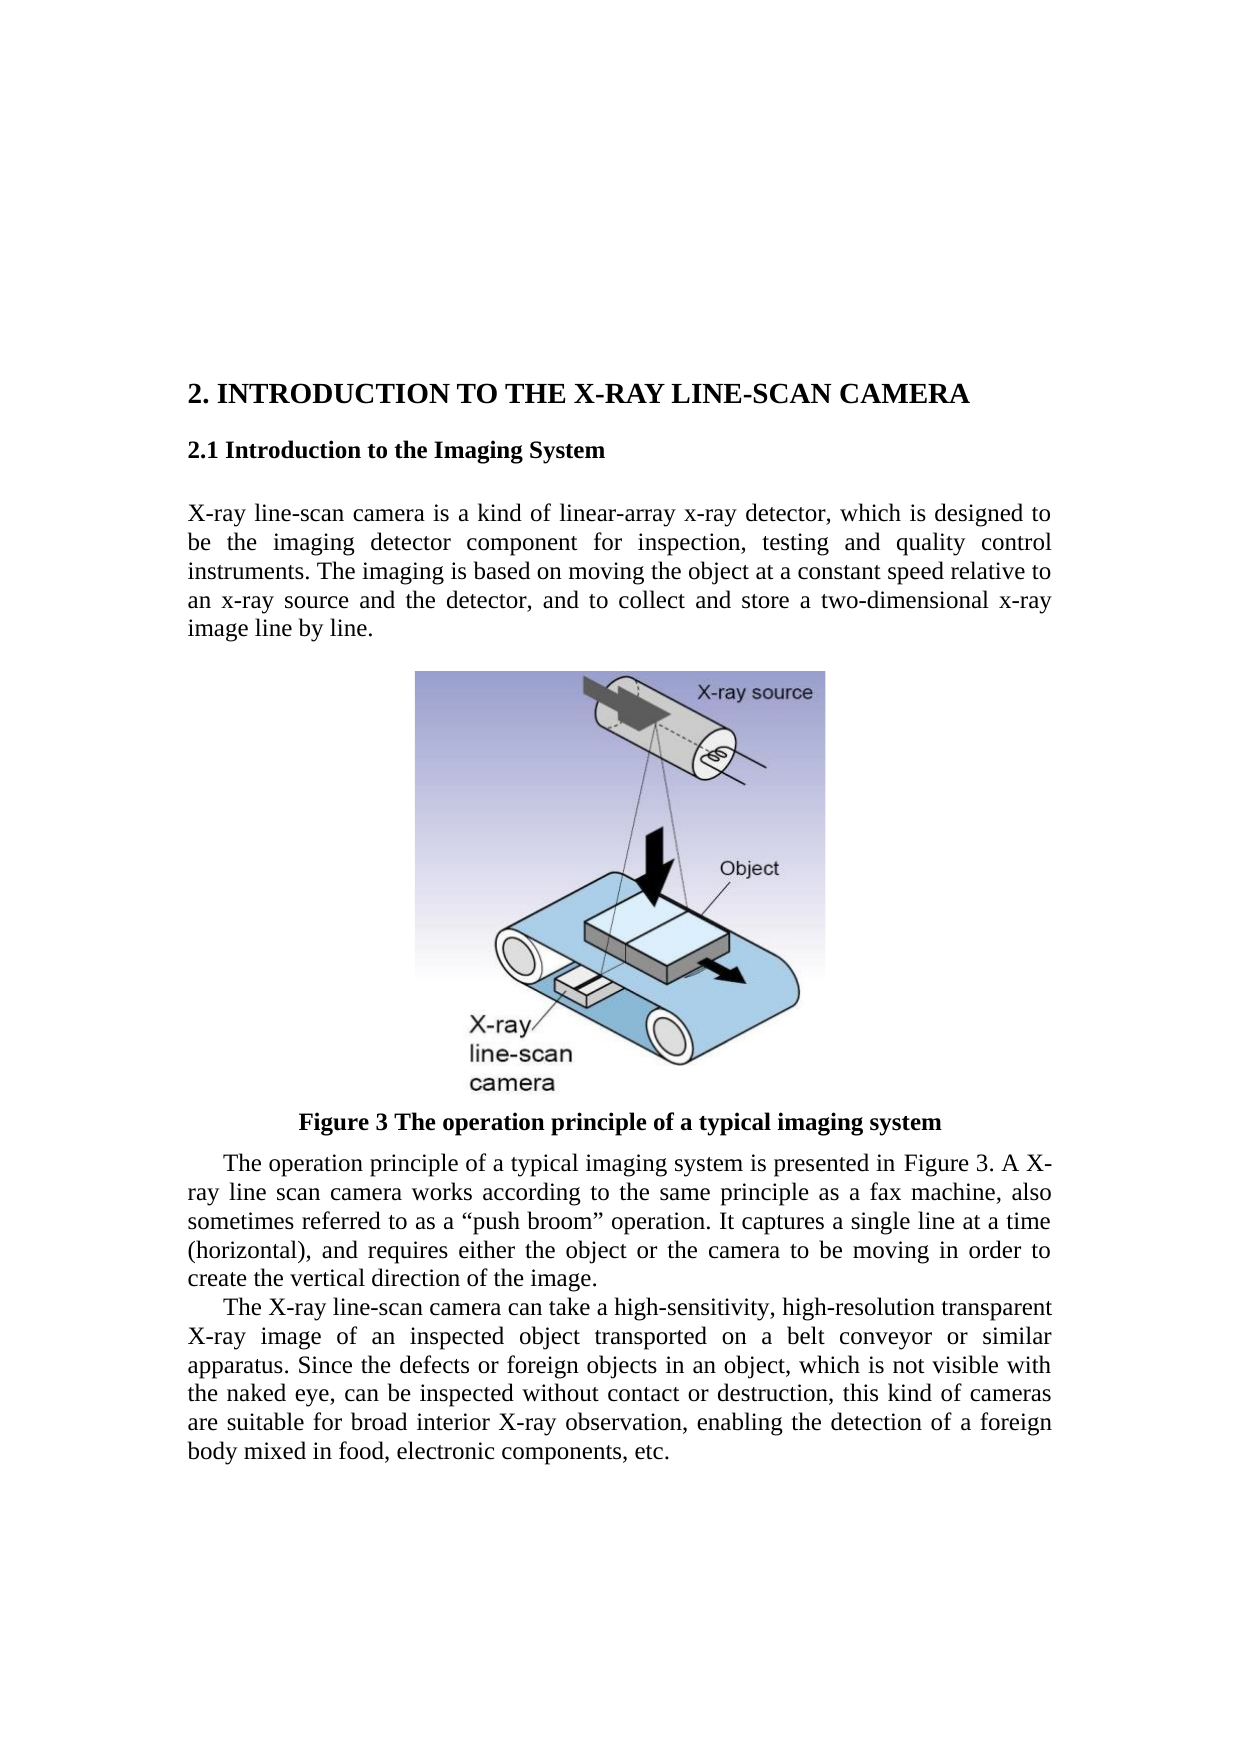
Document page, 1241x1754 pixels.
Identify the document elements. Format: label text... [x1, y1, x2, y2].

picture [414, 671, 826, 1095]
subtitle 2. INTRODUCTION TO THE X-RAY LINE-SCAN CAMERA [187, 376, 1053, 410]
text The X-ray line-scan camera can take a high-sensitivity, high-resolution transparent X-ray image of an inspected object transported on a belt conveyor or similar apparatus. Since the defects or foreign objects in an object, which is not visible with the naked eye, can be inspected without contact or destruction, this kind of cameras are suitable for broad interior X-ray observation, enabling the detection of a foreign body mixed in food, electronic components, etc. [187, 1292, 1053, 1465]
text The operation principle of a typical imaging system is presented in Figure 3. A X-ray line scan camera works according to the same principle as a fax machine, also sometimes referred to as a “push broom” operation. It captures a single line at a time (horizontal), and requires either the object or the camera to be moving in order to create the vertical direction of the image. [187, 1148, 1053, 1292]
text Figure 3 The operation principle of a typical imaging system [187, 1107, 1053, 1136]
subtitle 2.1 Introduction to the Imaging System [187, 435, 1053, 463]
text X-ray line-scan camera is a kind of linear-array x-ray detector, which is designed to be the imaging detector component for inspection, testing and quality control instruments. The imaging is based on moving the object at a constant speed relative to an x-ray source and the detector, and to collect and store a two-dimensional x-ray image line by line. [187, 498, 1053, 642]
